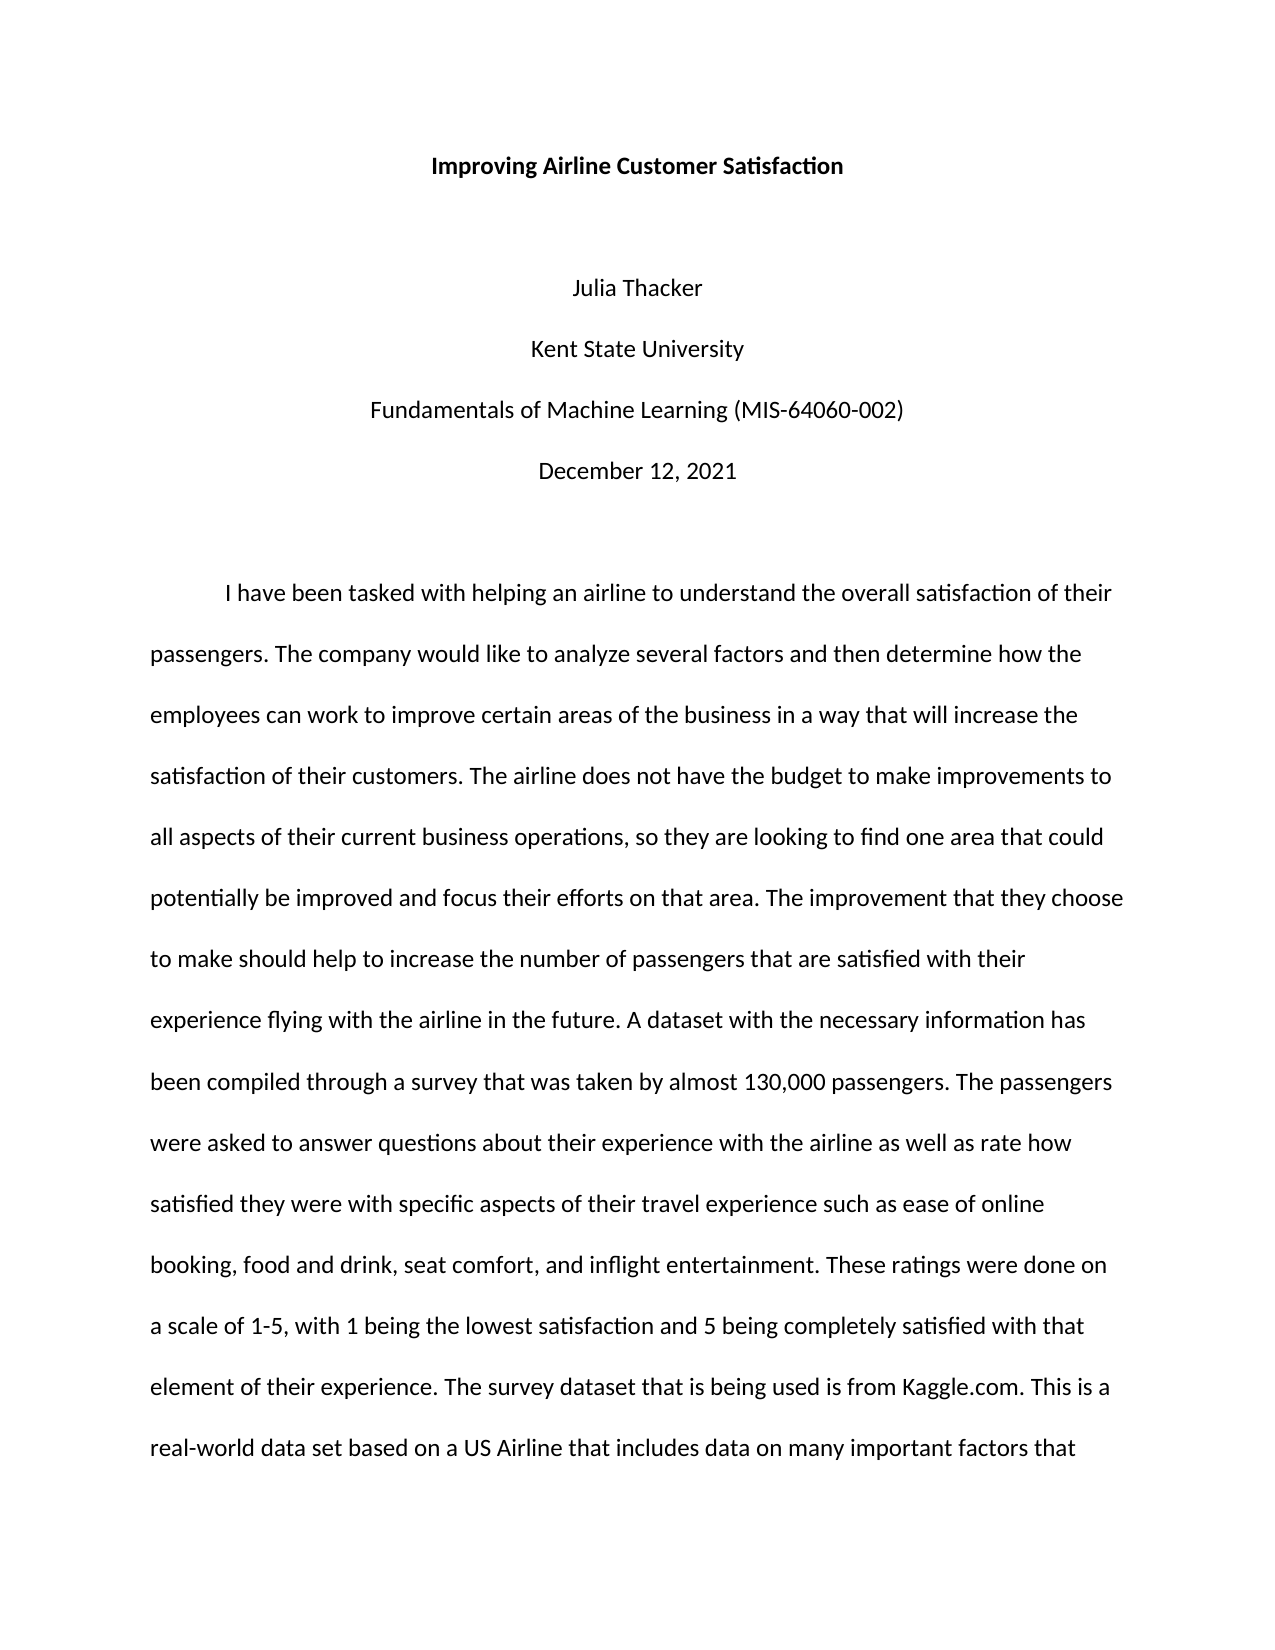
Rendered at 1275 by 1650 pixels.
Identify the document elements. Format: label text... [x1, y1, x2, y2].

text Fundamentals of Machine Learning (MIS-64060-002) [150, 394, 1125, 425]
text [150, 577, 1125, 1462]
text Kent State University [150, 333, 1125, 364]
text Julia Thacker [150, 272, 1125, 303]
text December 12, 2021 [150, 455, 1125, 486]
text Improving Airline Customer Satisfaction [150, 150, 1125, 181]
